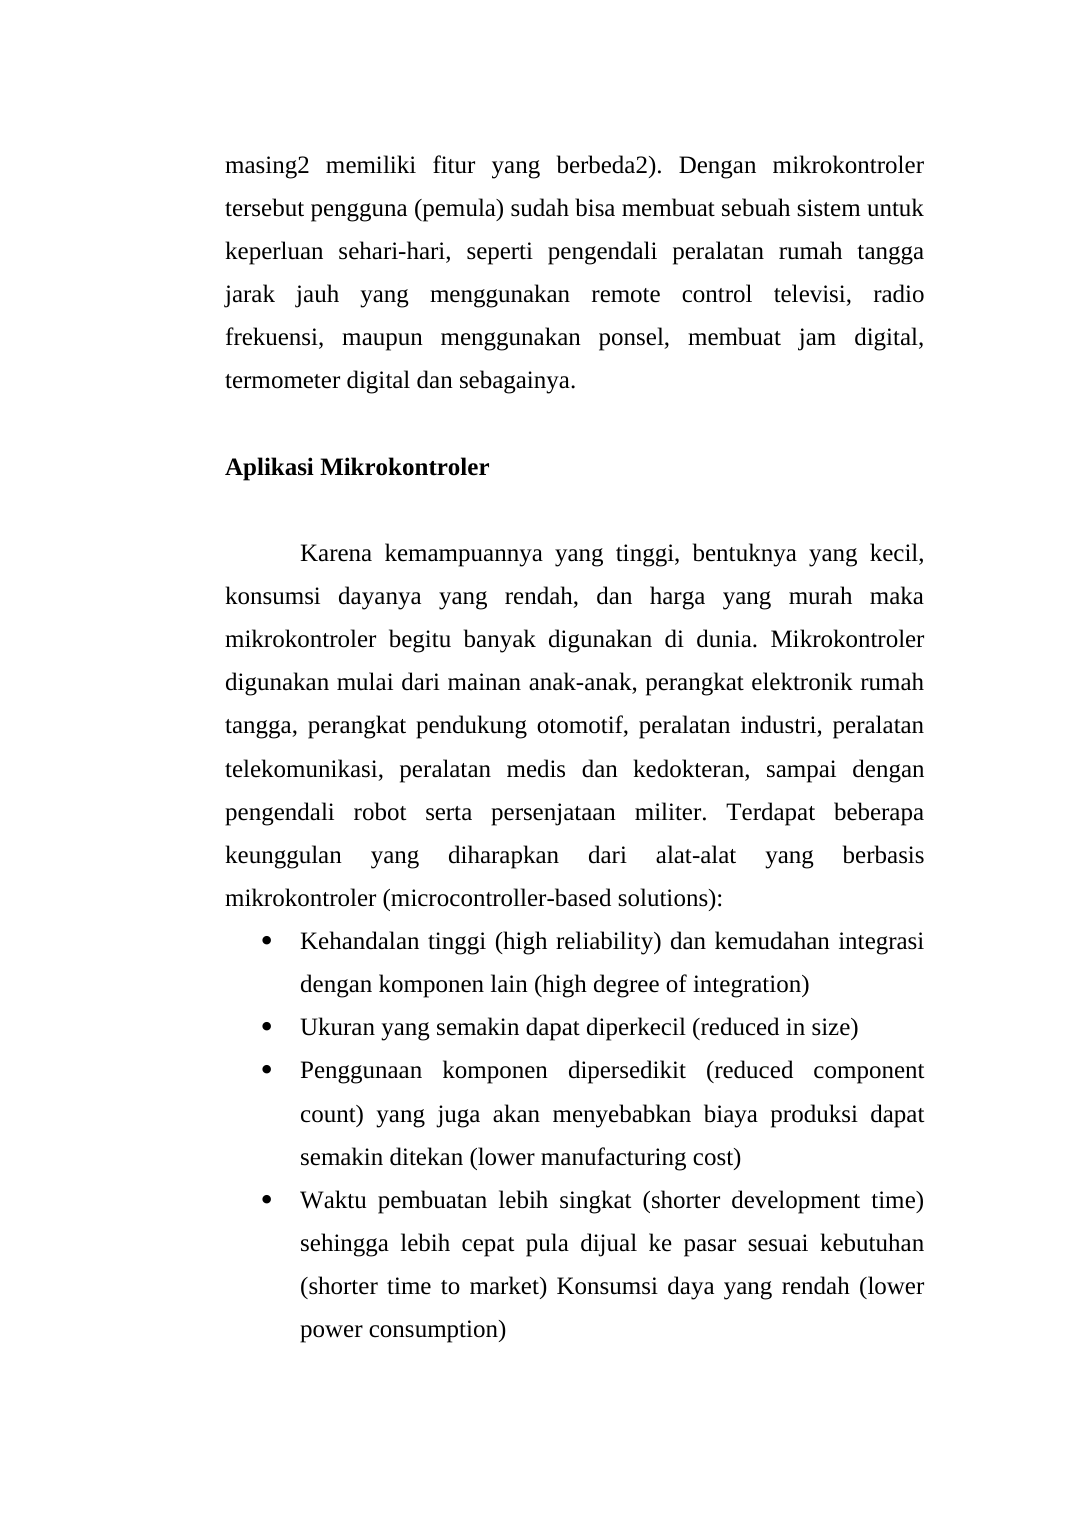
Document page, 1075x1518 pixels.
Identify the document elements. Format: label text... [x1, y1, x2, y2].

text Aplikasi Mikrokontroler [150, 452, 925, 481]
list Penggunaan komponen dipersedikit (reduced component count) yang juga akan menyebabkan biaya produksi dapat semakin ditekan (lower manufacturing cost) [262, 1056, 925, 1171]
list Waktu pembuatan lebih singkat (shorter development time) sehingga lebih cepat pula dijual ke pasar sesuai kebutuhan (shorter time to market) Konsumsi daya yang rendah (lower power consumption) [262, 1185, 925, 1343]
list Ukuran yang semakin dapat diperkecil (reduced in size) [262, 1012, 925, 1041]
list Kehandalan tinggi (high reliability) dan kemudahan integrasi dengan komponen lain (high degree of integration) [262, 926, 925, 998]
text Karena kemampuannya yang tinggi, bentuknya yang kecil, konsumsi dayanya yang rendah, dan harga yang murah maka mikrokontroler begitu banyak digunakan di dunia. Mikrokontroler digunakan mulai dari mainan anak-anak, perangkat elektronik rumah tangga, perangkat pendukung otomotif, peralatan industri, peralatan telekomunikasi, peralatan medis dan kedokteran, sampai dengan pengendali robot serta persenjataan militer. Terdapat beberapa keunggulan yang diharapkan dari alat-alat yang berbasis mikrokontroler (microcontroller-based solutions): [225, 538, 925, 912]
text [225, 150, 925, 394]
